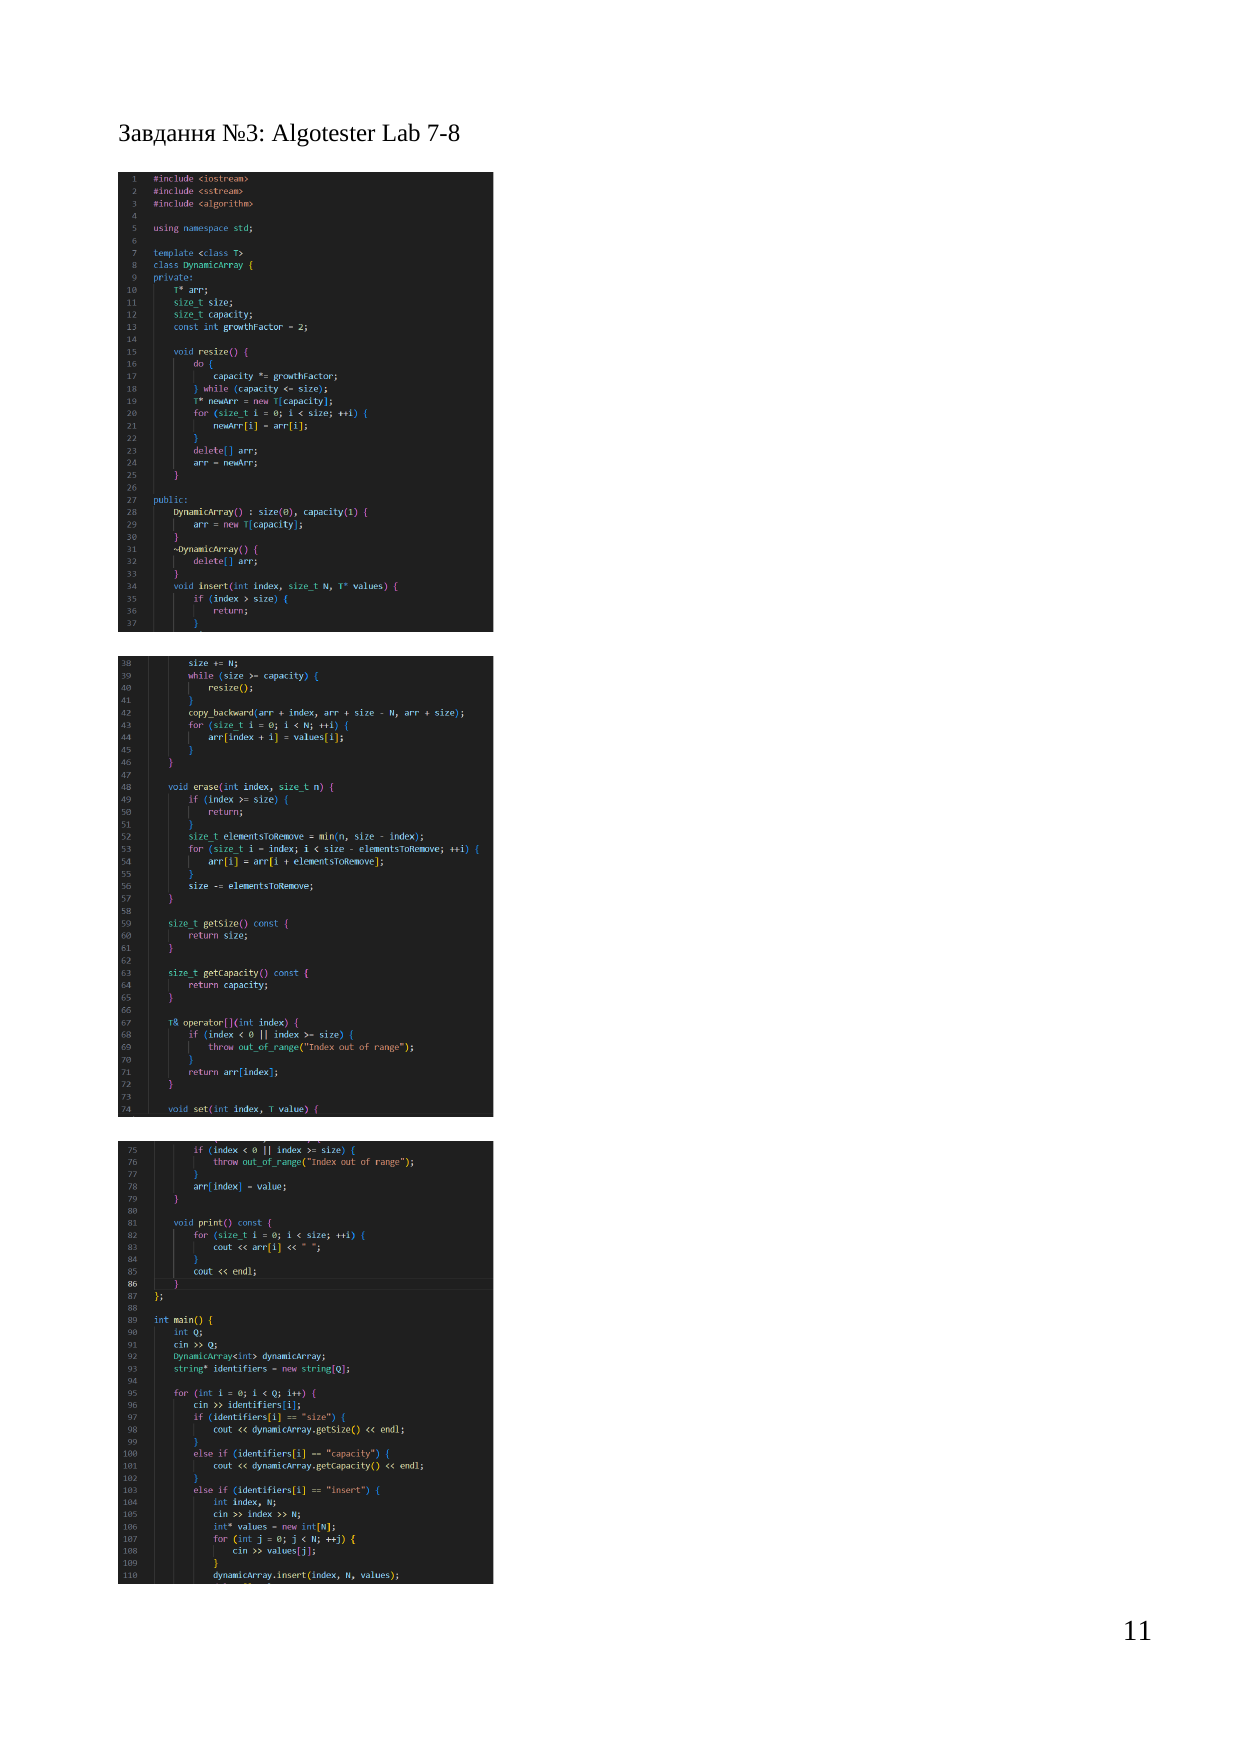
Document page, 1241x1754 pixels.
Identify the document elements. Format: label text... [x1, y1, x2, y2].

picture [118, 172, 494, 632]
picture [118, 1141, 494, 1584]
picture [118, 656, 494, 1117]
text Завдання №3: Algotester Lab 7-8 [118, 118, 1152, 147]
